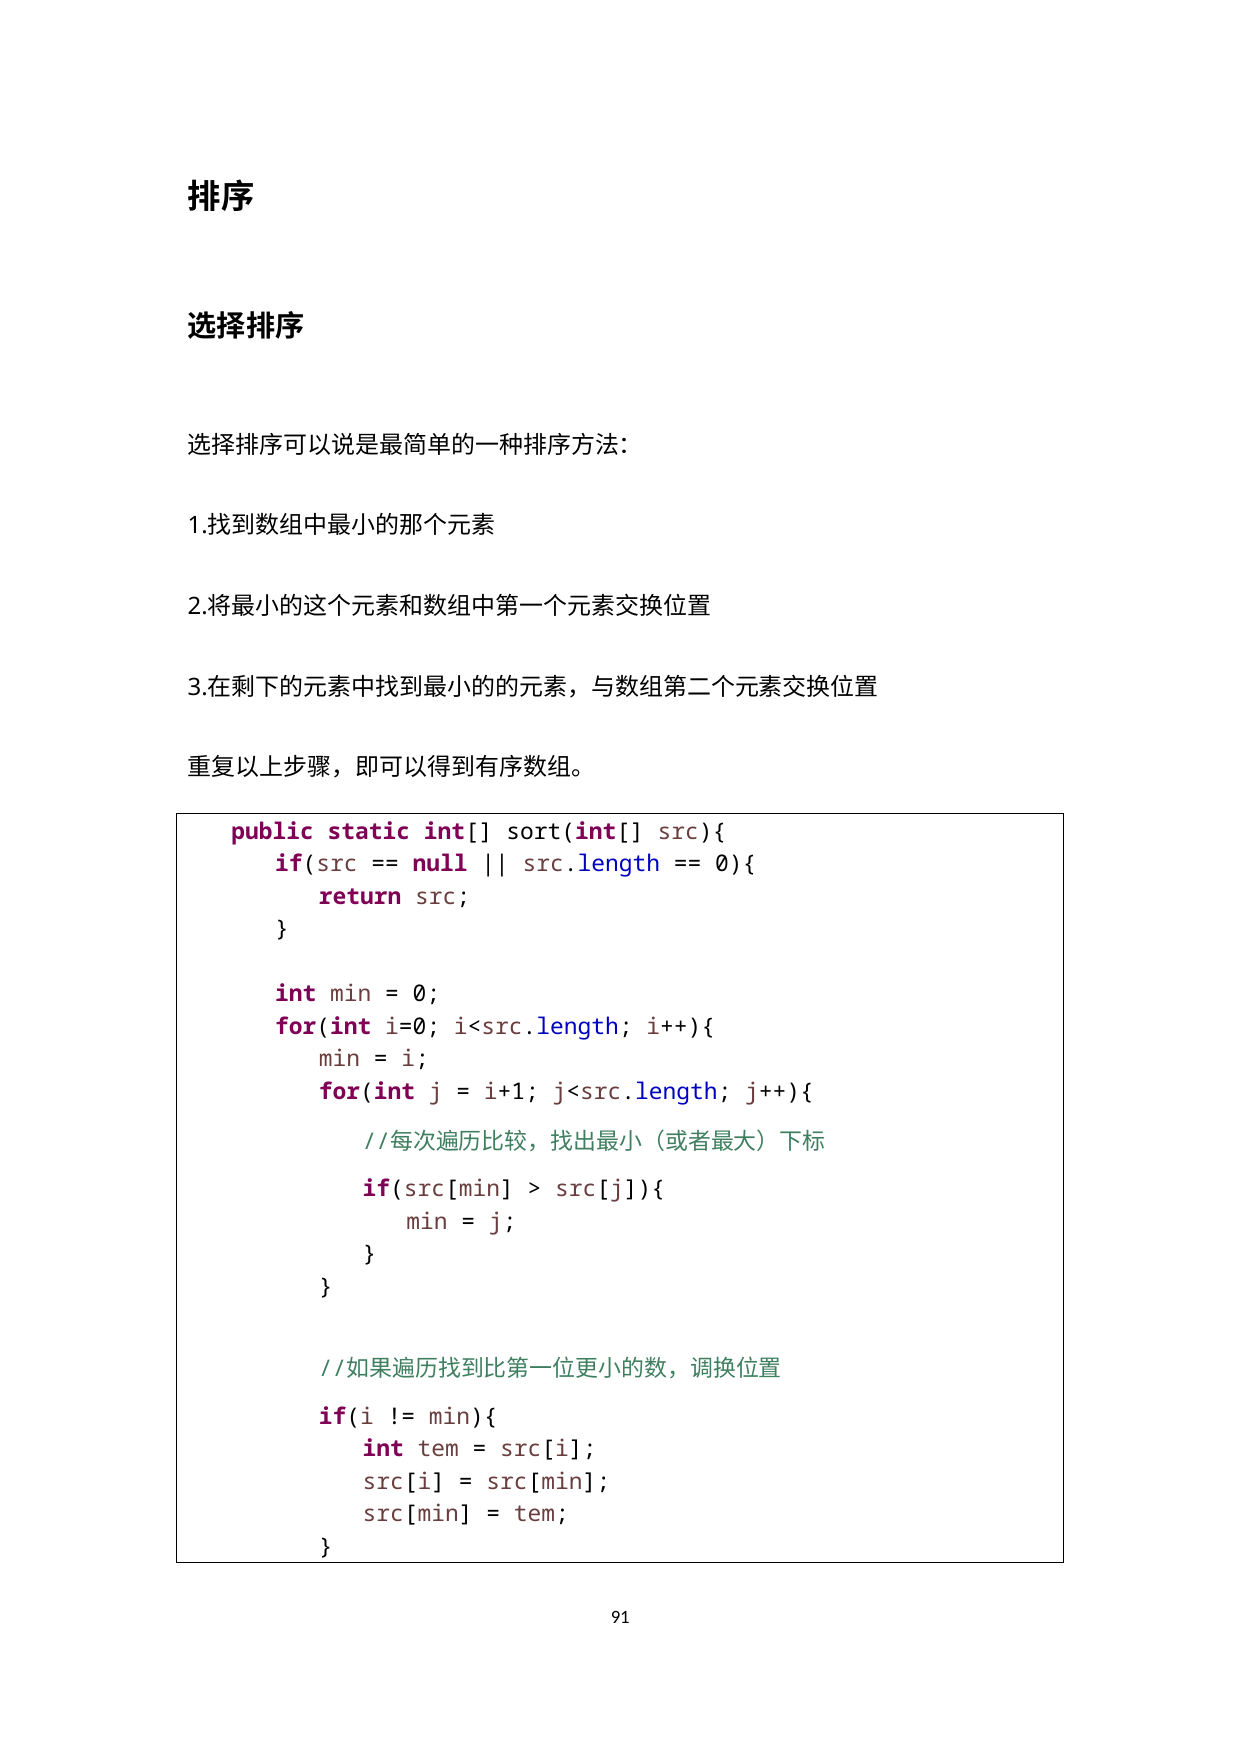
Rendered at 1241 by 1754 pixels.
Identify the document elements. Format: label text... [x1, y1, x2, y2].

text 2.将最小的这个元素和数组中第一个元素交换位置 [187, 571, 1053, 636]
text 重复以上步骤，即可以得到有序数组。 [187, 733, 1053, 798]
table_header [177, 814, 1063, 1562]
text 3.在剩下的元素中找到最小的的元素，与数组第二个元素交换位置 [187, 652, 1053, 717]
text 1.找到数组中最小的那个元素 [187, 491, 1053, 556]
subtitle 排序 [187, 162, 1053, 227]
text 选择排序可以说是最简单的一种排序方法： [187, 410, 1053, 475]
subtitle 选择排序 [187, 291, 1053, 356]
